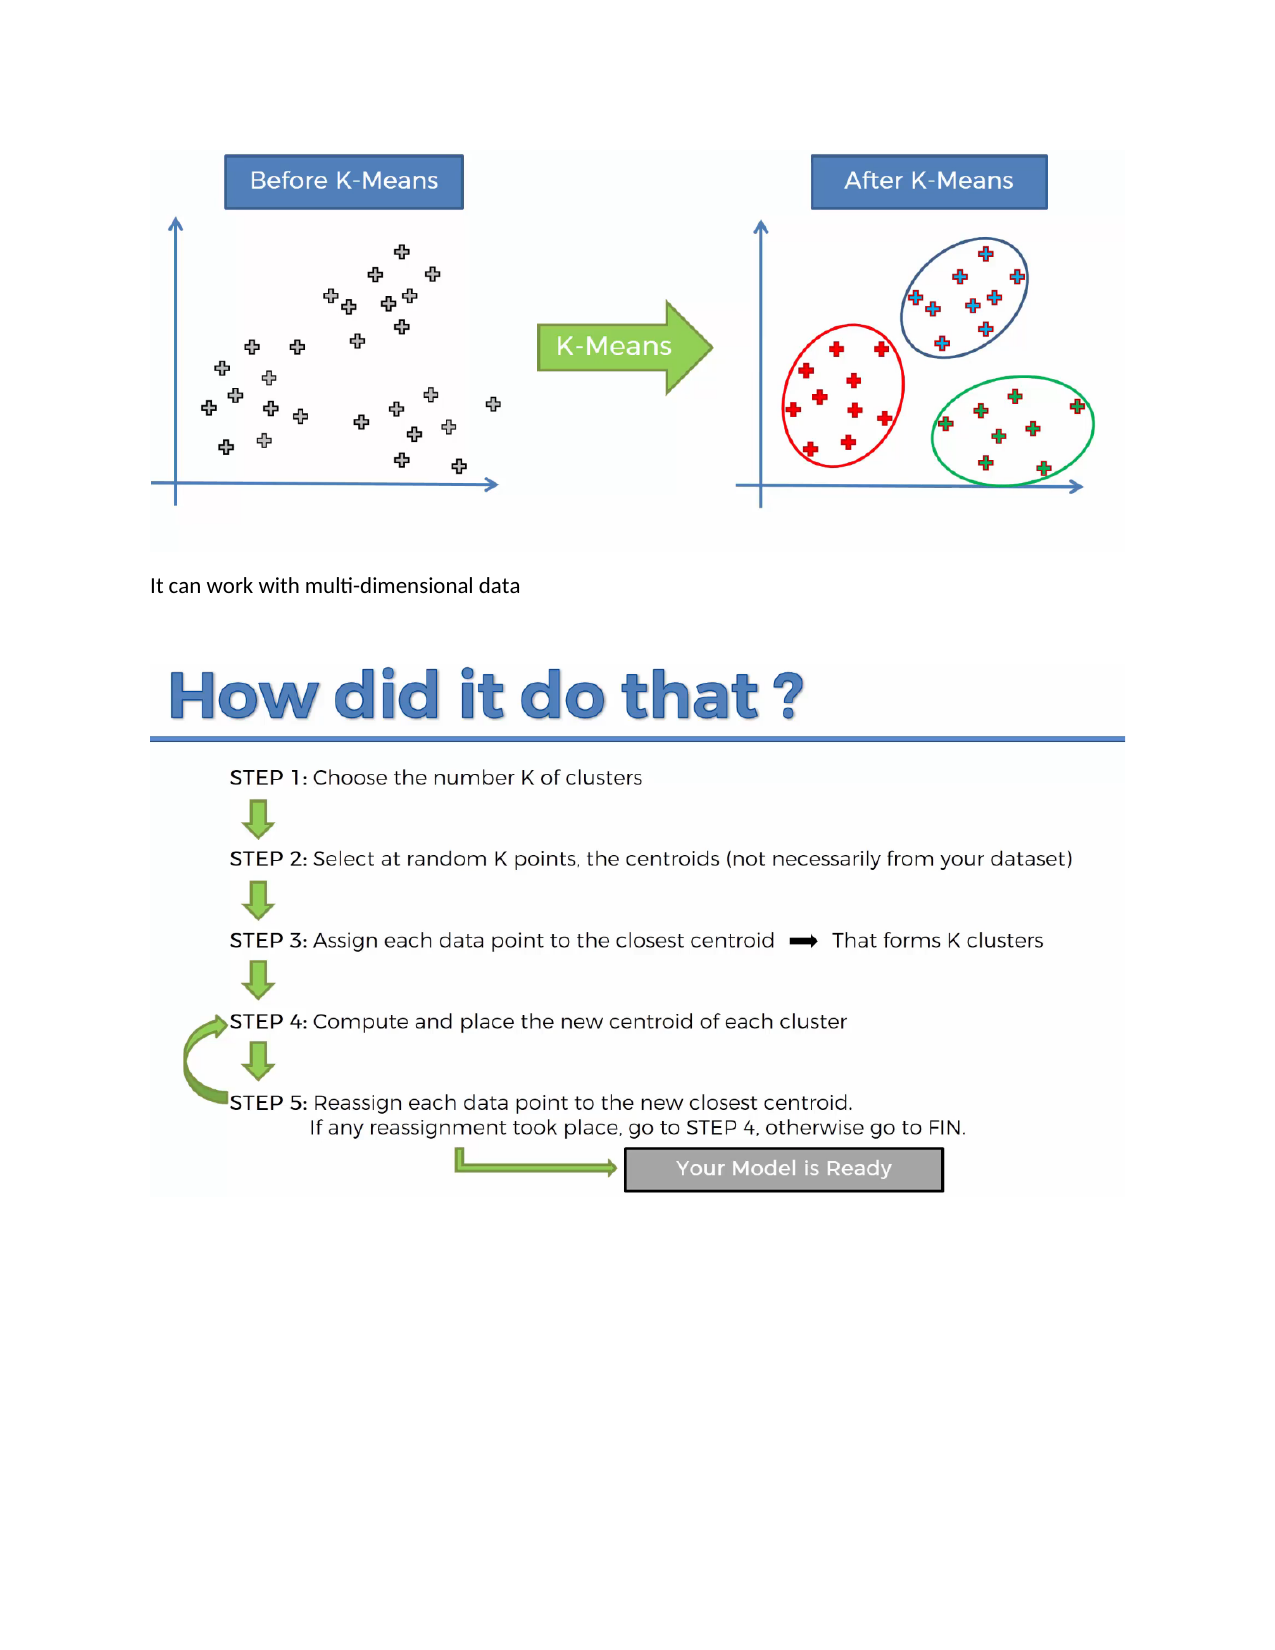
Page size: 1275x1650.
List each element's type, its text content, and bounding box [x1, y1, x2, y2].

picture [150, 664, 1125, 1197]
text It can work with multi-dimensional data [150, 571, 1125, 599]
picture [150, 150, 1125, 552]
